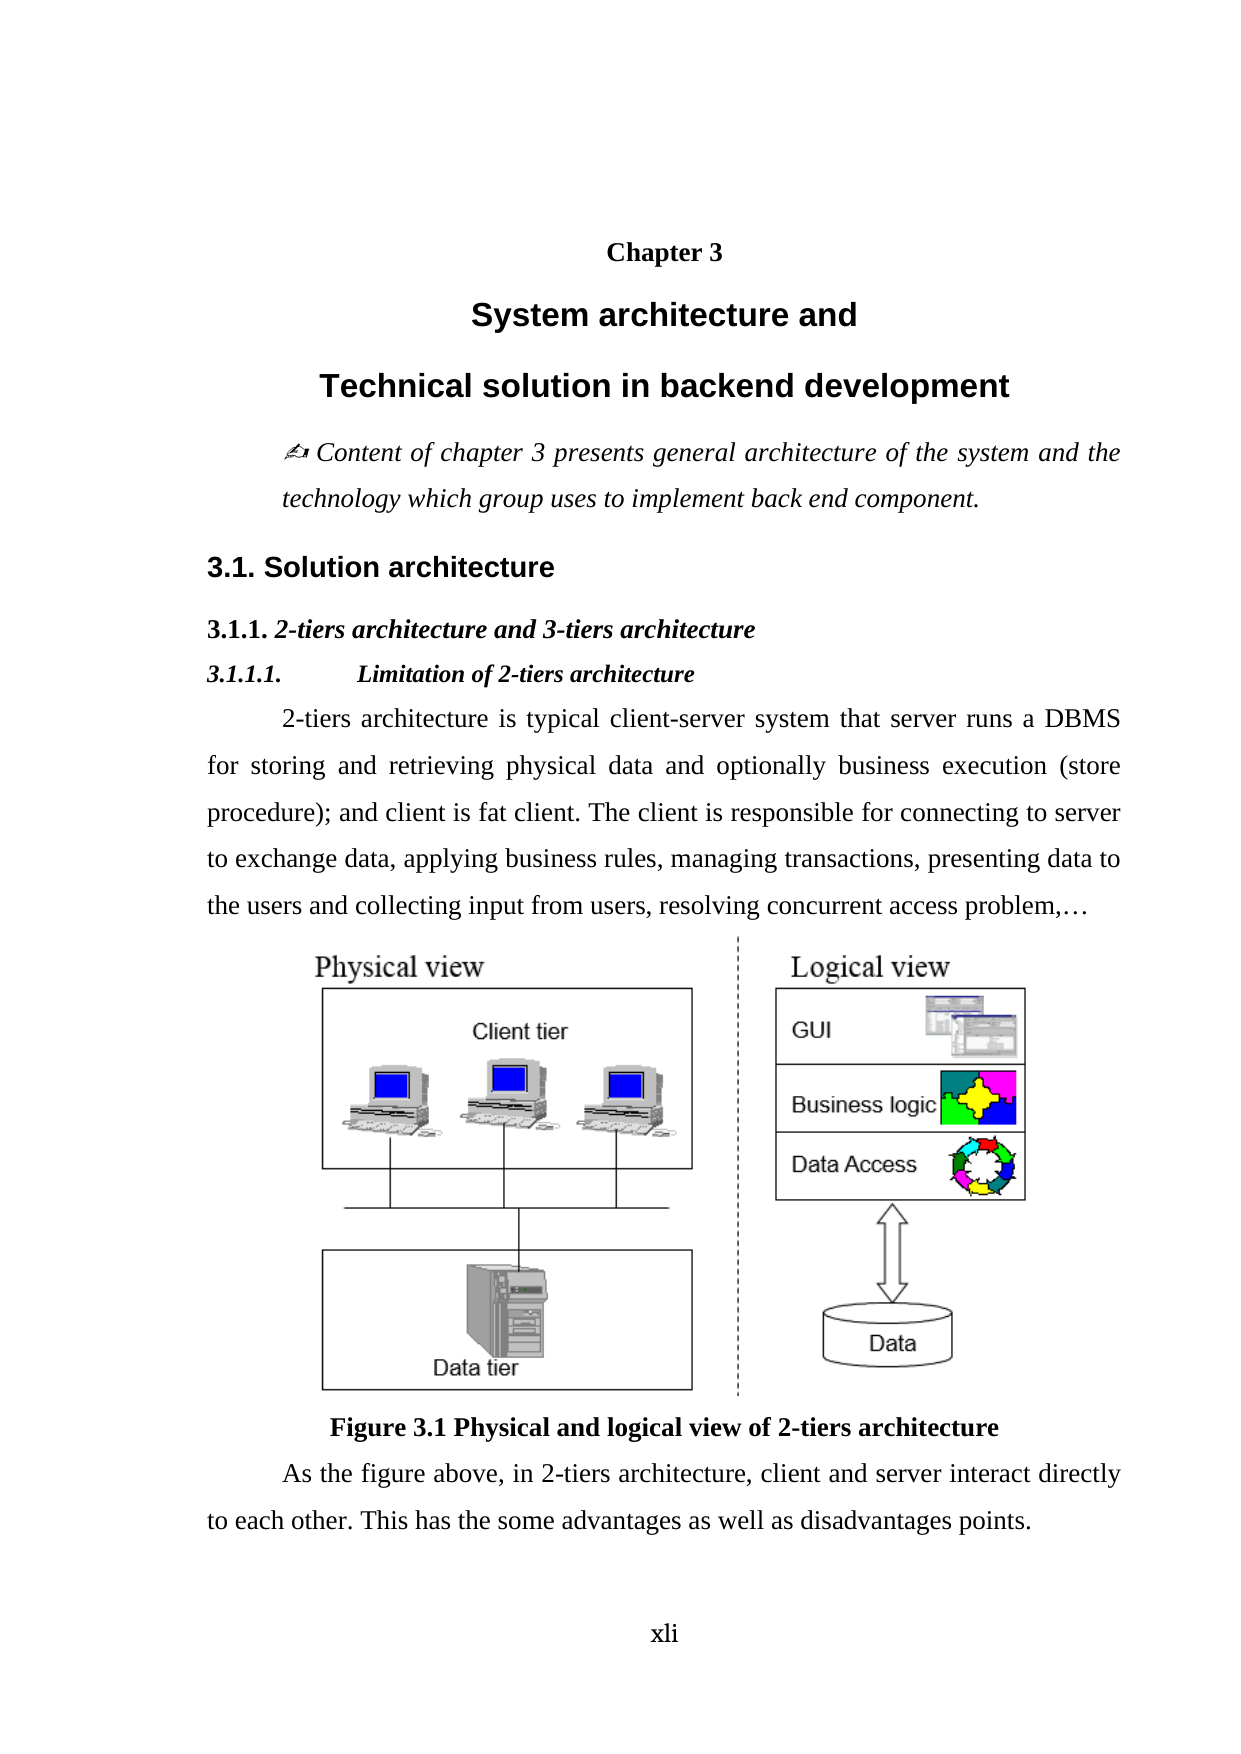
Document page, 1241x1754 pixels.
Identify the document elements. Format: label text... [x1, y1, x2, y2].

text Content of chapter 3 presents general architecture of the system and the technology which group uses to implement back end component. [282, 436, 1122, 514]
text 3.1.1.1. Limitation of 2-tiers architecture [207, 659, 1122, 688]
picture [295, 936, 1034, 1396]
subtitle Chapter 3 [207, 236, 1122, 267]
text 3.1.1. 2-tiers architecture and 3-tiers architecture [207, 613, 1122, 644]
text Technical solution in backend development [207, 366, 1122, 404]
text System architecture and [207, 296, 1122, 334]
text 2-tiers architecture is typical client-server system that server runs a DBMS for storing and retrieving physical data and optionally business execution (store procedure); and client is fat client. The client is responsible for connecting to server to exchange data, applying business rules, managing transactions, presenting data to the users and collecting input from users, resolving concurrent access problem,… [207, 703, 1122, 920]
text Figure 3.1 Physical and logical view of 2-tiers architecture [207, 1411, 1122, 1442]
subtitle 3.1. Solution architecture [207, 550, 1122, 583]
text As the figure above, in 2-tiers architecture, client and server interact directly to each other. This has the some advantages as well as disadvantages points. [207, 1457, 1122, 1535]
